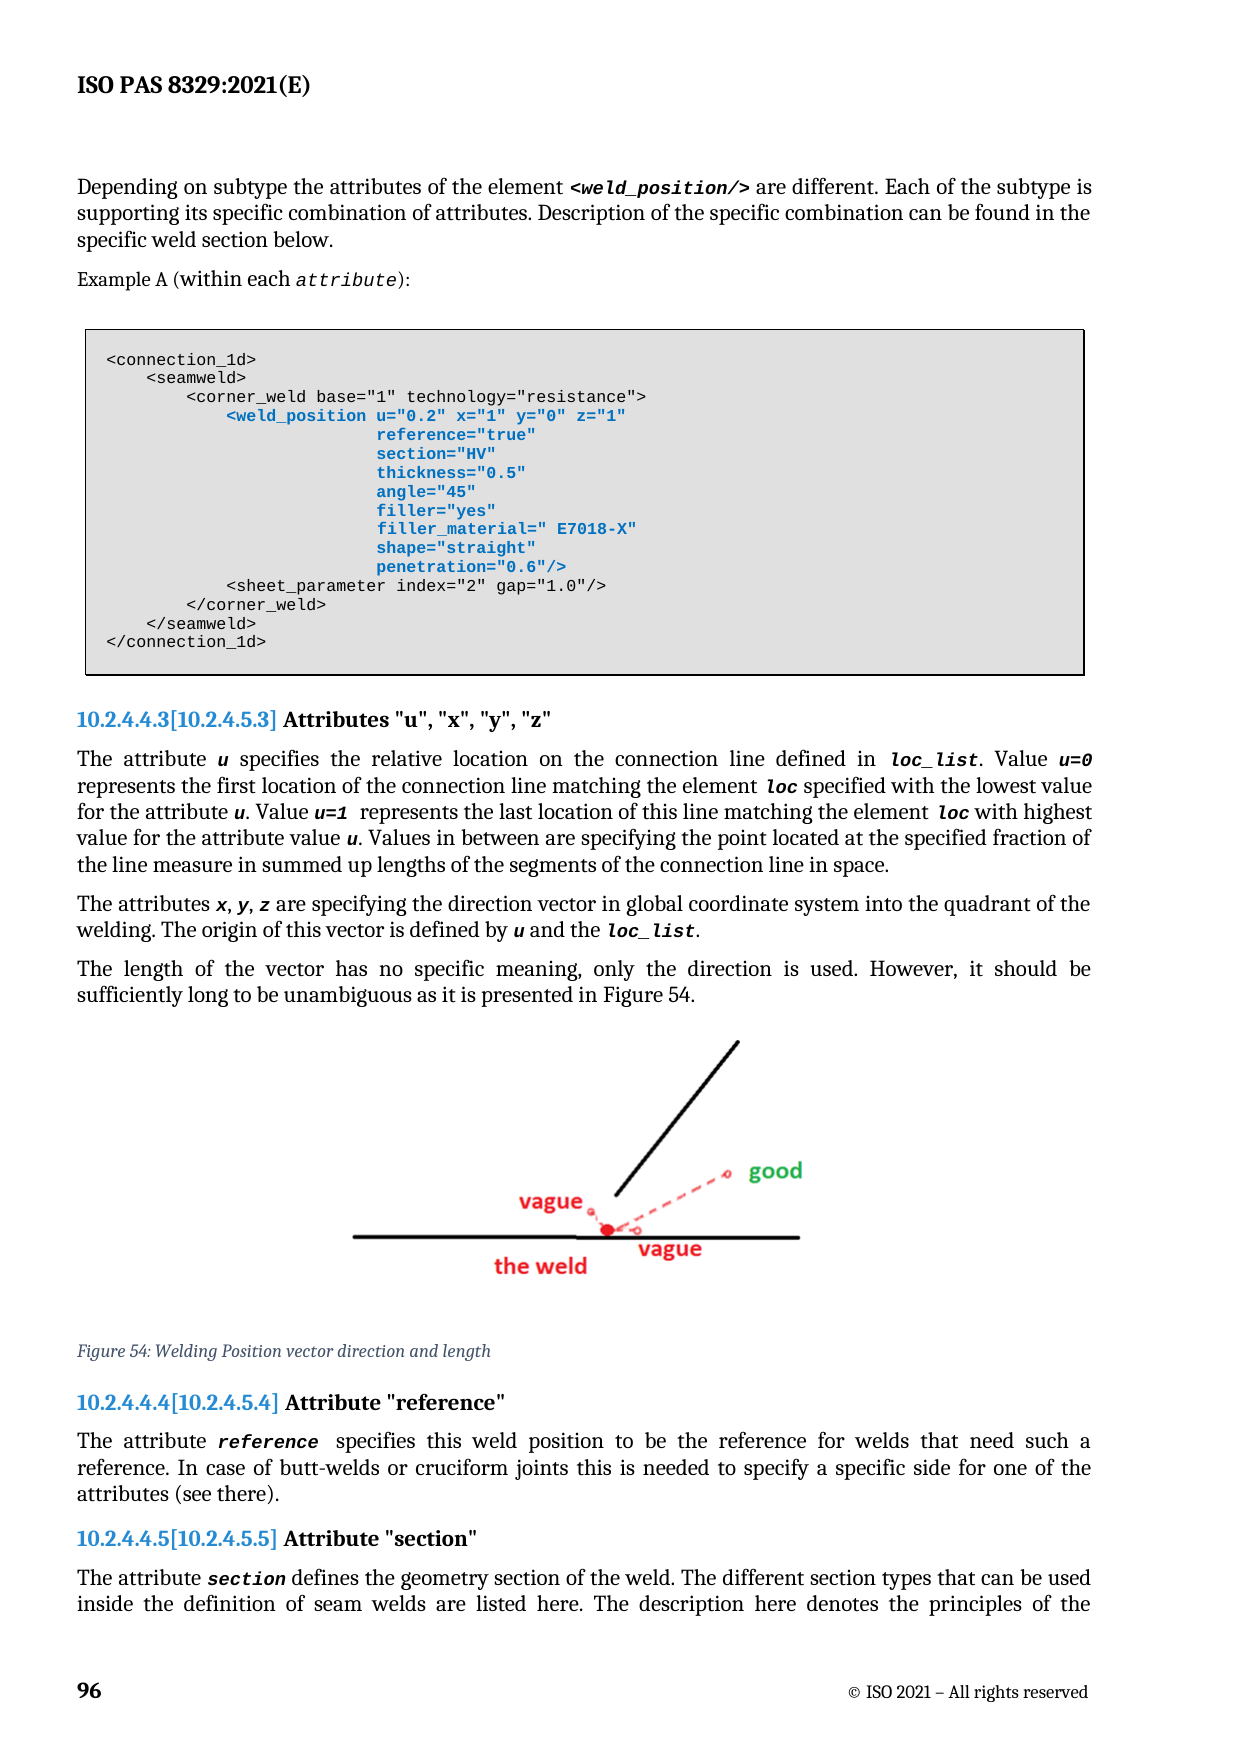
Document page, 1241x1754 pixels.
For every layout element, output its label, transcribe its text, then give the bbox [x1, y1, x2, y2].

text section="HV" [86, 442, 1083, 461]
text <weld_position u="0.2" x="1" y="0" z="1" [86, 405, 1083, 423]
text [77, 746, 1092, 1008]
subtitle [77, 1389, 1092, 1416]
picture [291, 1020, 879, 1329]
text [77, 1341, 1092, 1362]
text <corner_weld base="1" technology="resistance"> [86, 386, 1083, 405]
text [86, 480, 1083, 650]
text <connection_1d> [86, 348, 1083, 367]
text <seamweld> [86, 367, 1083, 386]
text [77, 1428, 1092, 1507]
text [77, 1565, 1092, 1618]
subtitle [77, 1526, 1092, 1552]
text Depending on subtype the attributes of the element <weld_position/> are different. Each of the subtype is supporting its specific combination of attributes. Description of the specific combination can be found in the specific weld section below. [77, 174, 1092, 253]
text Example A (within each attribute): [77, 265, 1092, 292]
text reference="true" [86, 423, 1083, 442]
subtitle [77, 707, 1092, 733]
text thickness="0.5" [86, 461, 1083, 480]
